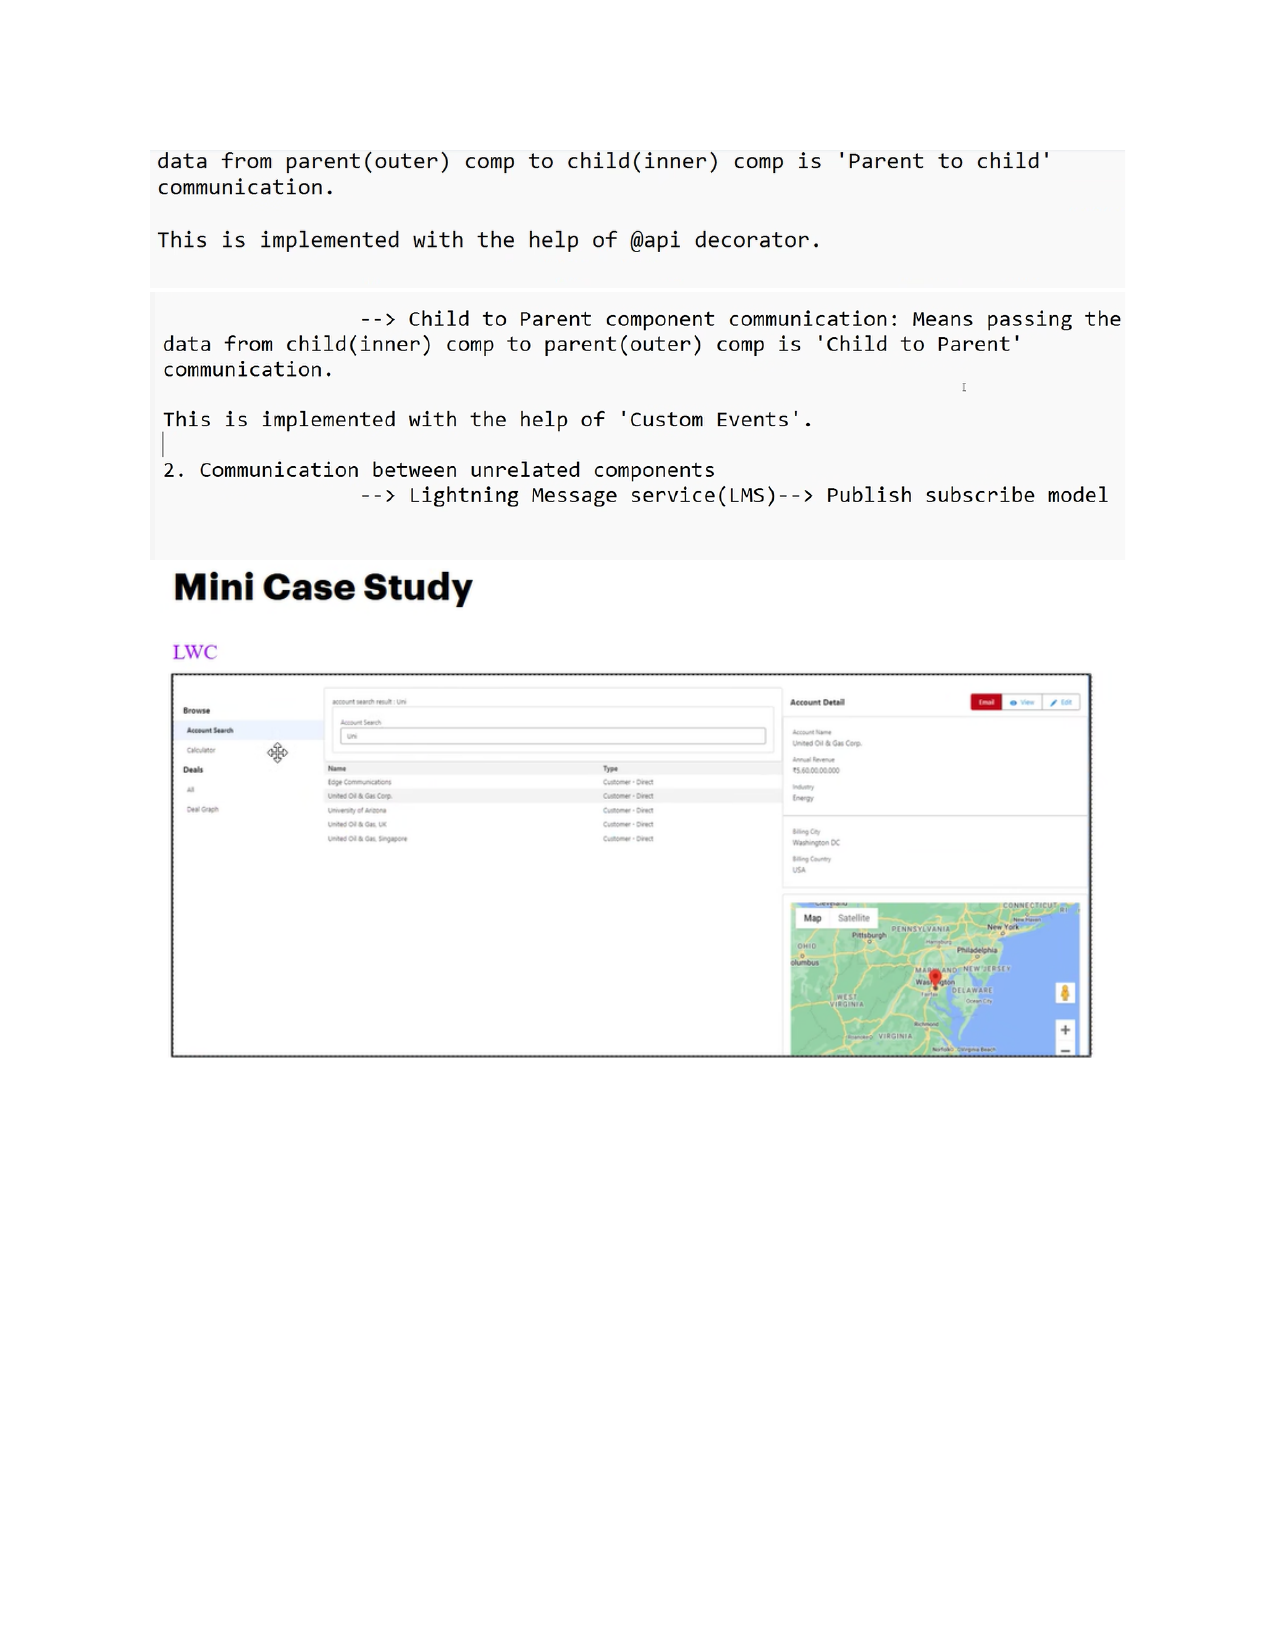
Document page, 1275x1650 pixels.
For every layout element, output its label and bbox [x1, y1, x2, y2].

picture [150, 564, 1125, 1059]
picture [150, 292, 1125, 560]
picture [150, 150, 1125, 288]
